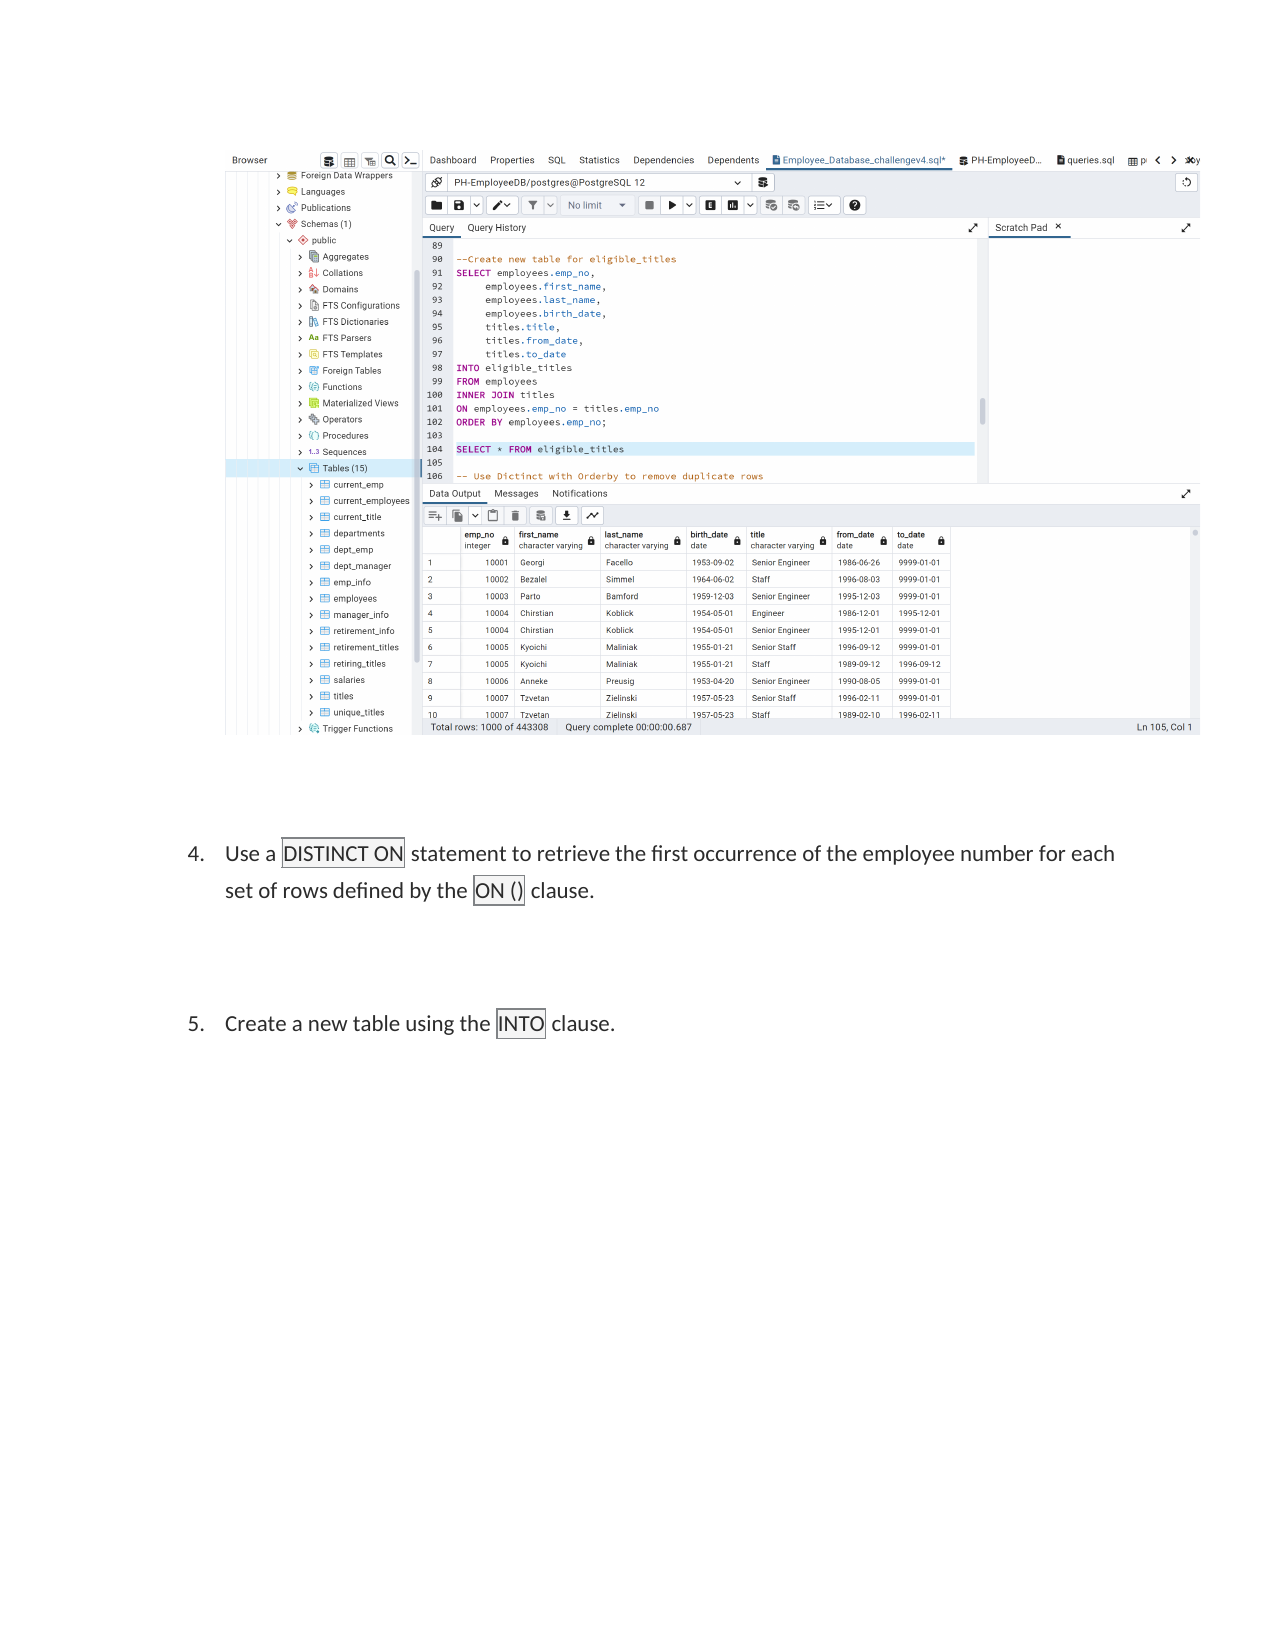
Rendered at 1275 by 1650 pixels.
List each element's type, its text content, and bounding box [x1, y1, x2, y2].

list Use a DISTINCT ON statement to retrieve the first occurrence of the employee number for each set of rows defined by the ON () clause. [187, 831, 1125, 906]
list Create a new table using the INTO clause. [187, 1002, 1125, 1039]
picture [225, 150, 1200, 735]
